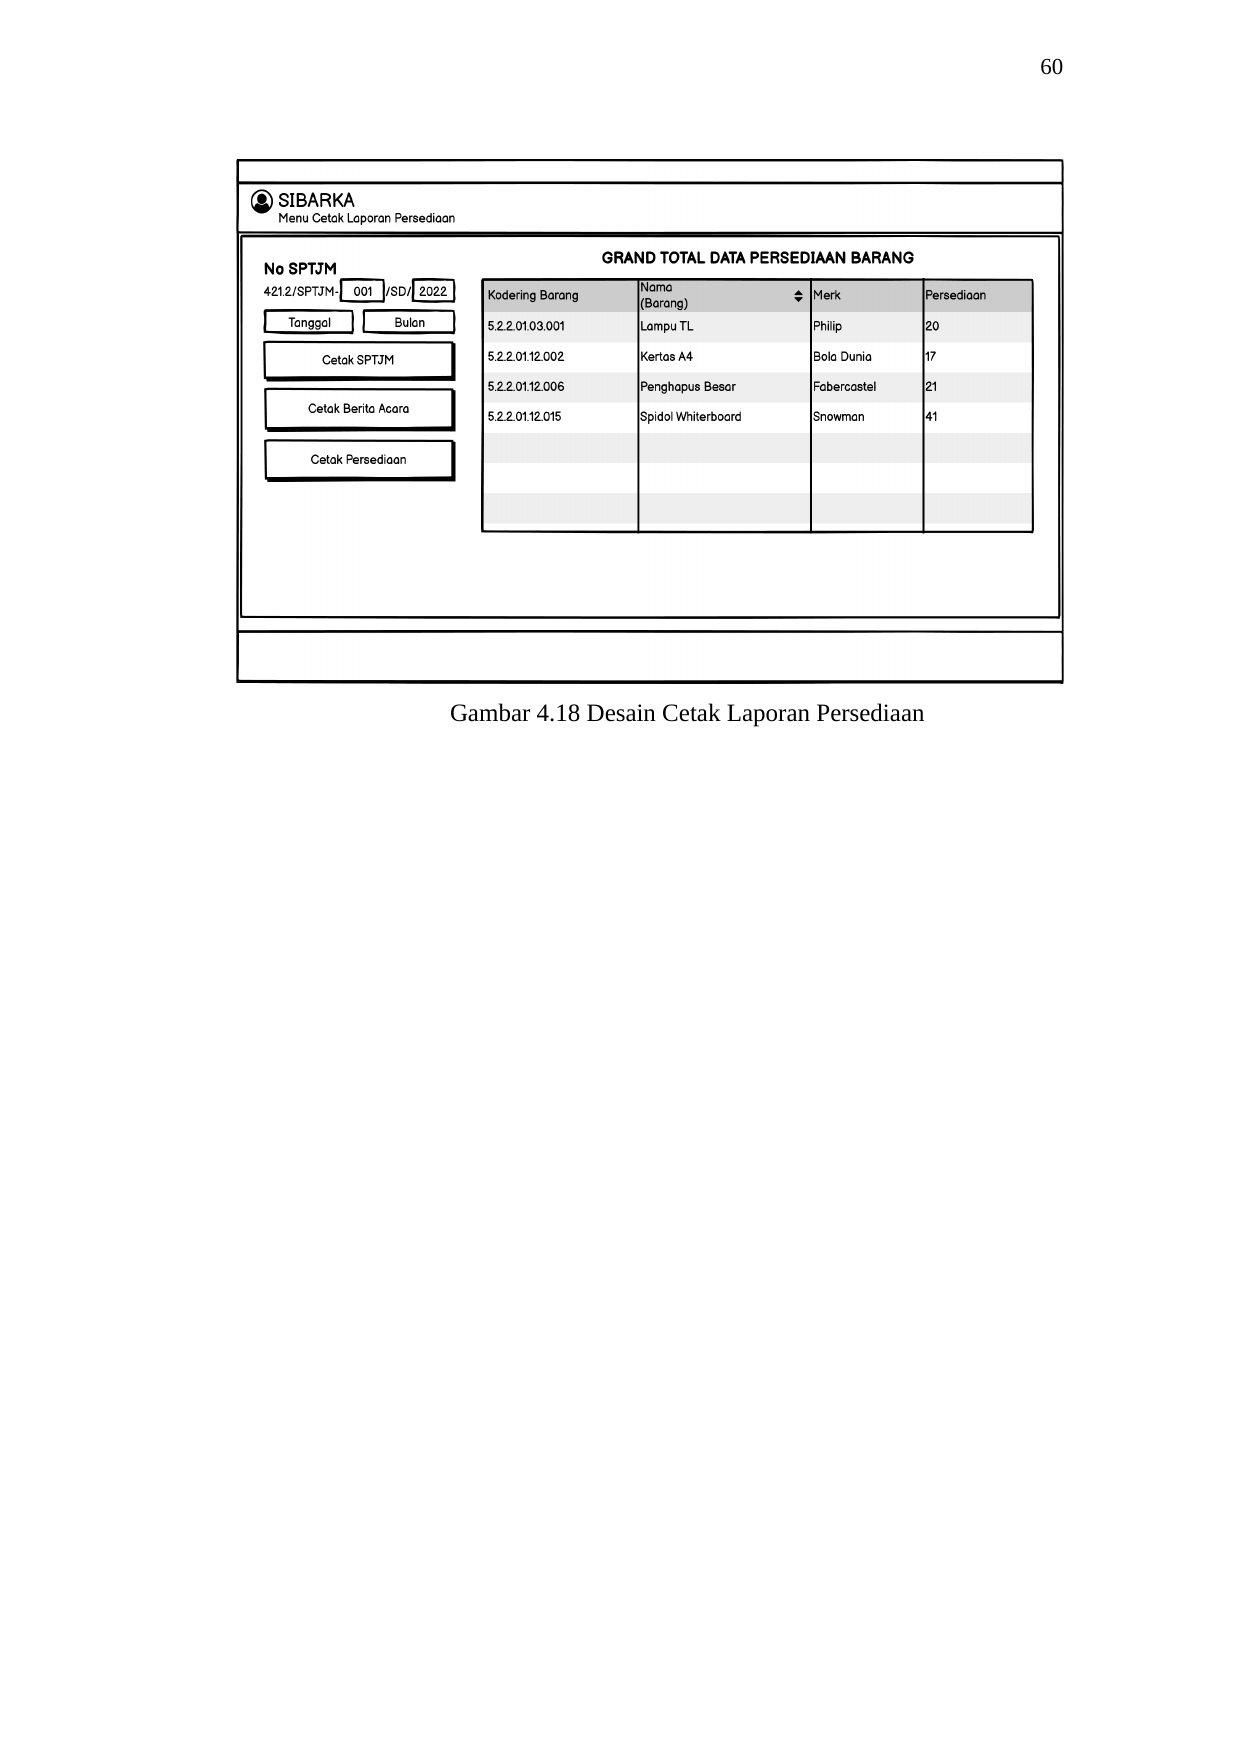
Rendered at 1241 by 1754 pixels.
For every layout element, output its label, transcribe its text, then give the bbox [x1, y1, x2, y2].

list Gambar 4.18 Desain Cetak Laporan Persediaan [311, 684, 1063, 726]
picture [236, 159, 1064, 684]
